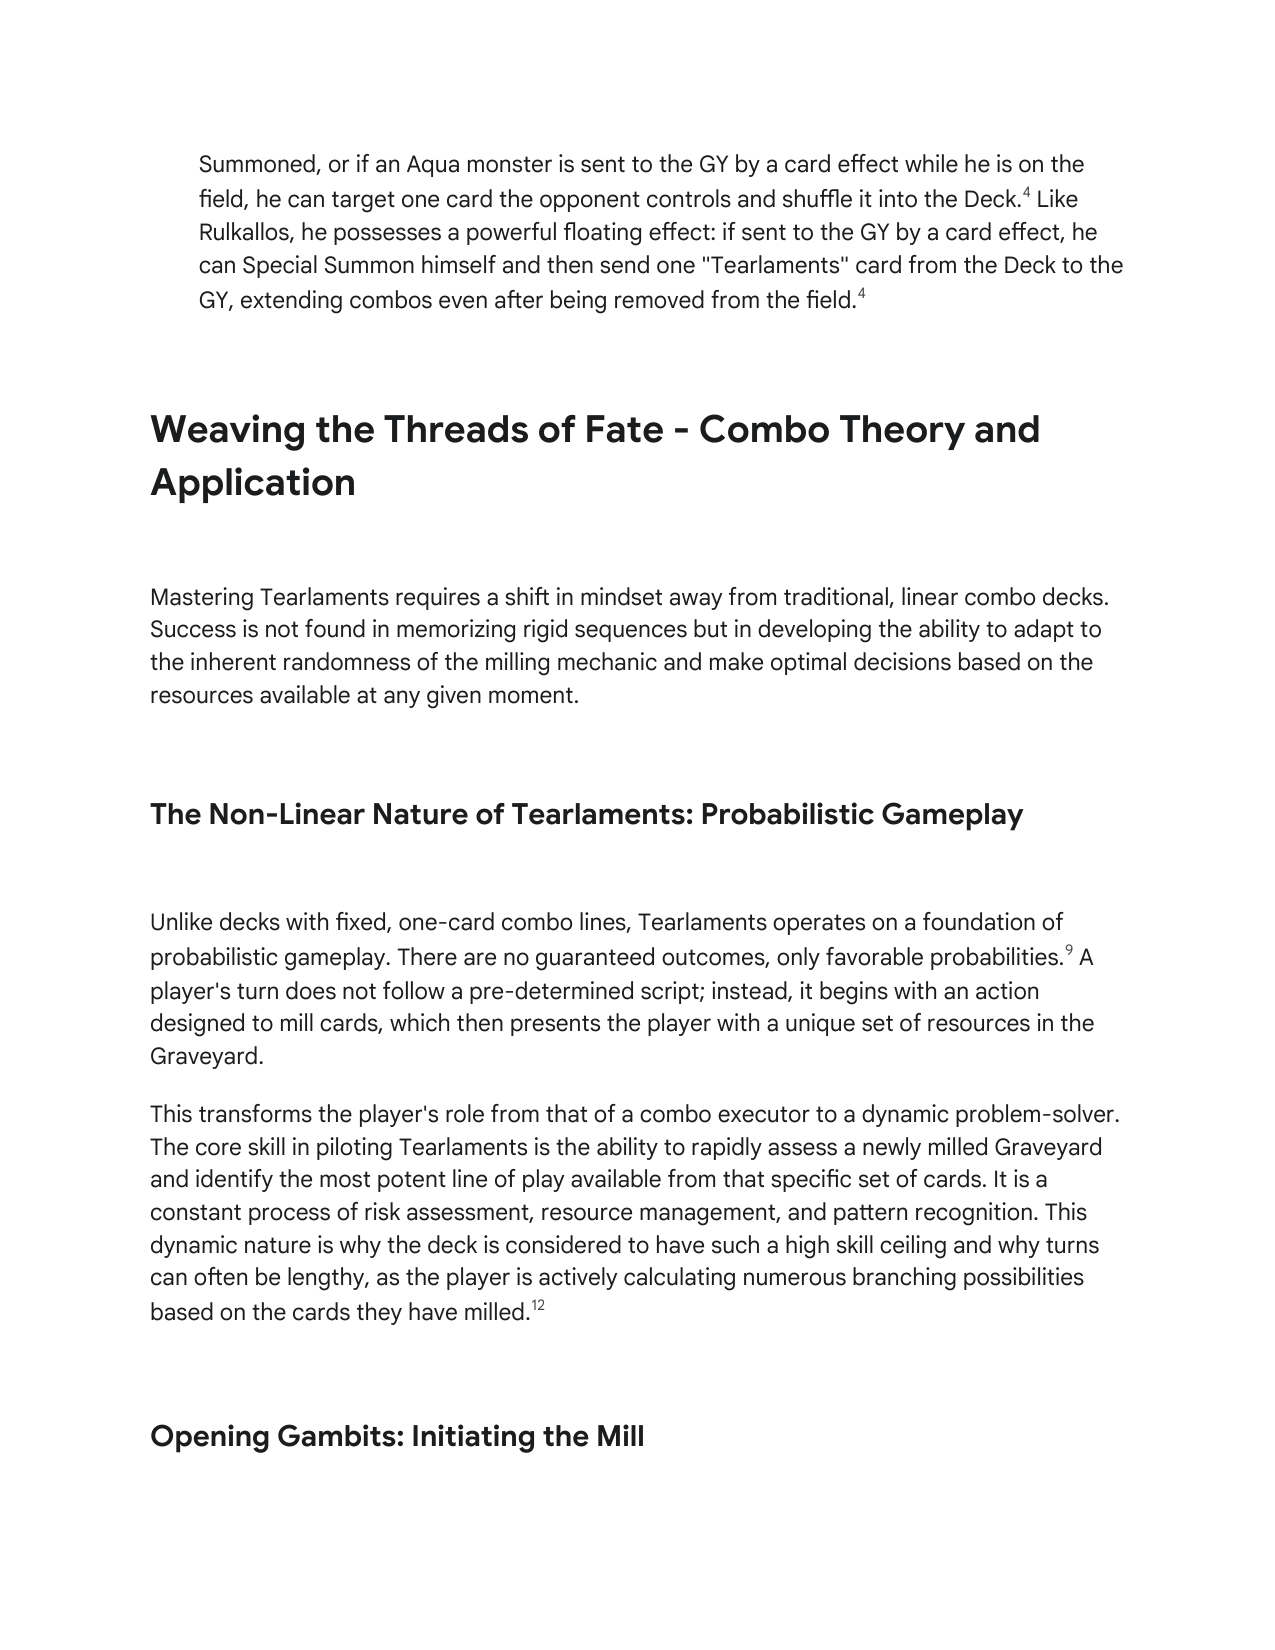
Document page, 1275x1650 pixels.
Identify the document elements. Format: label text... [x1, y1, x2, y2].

text Unlike decks with fixed, one-card combo lines, Tearlaments operates on a foundation of probabilistic gameplay. There are no guaranteed outcomes, only favorable probabilities.9 A player's turn does not follow a pre-determined script; instead, it begins with an action designed to mill cards, which then presents the player with a unique set of resources in the Graveyard. [150, 908, 1125, 1071]
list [161, 150, 1125, 316]
text Mastering Tearlaments requires a shift in mindset away from traditional, linear combo decks. Success is not found in memorizing rigid sequences but in developing the ability to adapt to the inherent randomness of the milling mechanic and make optimal decisions based on the resources available at any given moment. [150, 583, 1125, 710]
subtitle The Non-Linear Nature of Tearlaments: Probabilistic Gameplay [150, 797, 1125, 833]
subtitle Opening Gambits: Initiating the Mill [150, 1418, 1125, 1455]
subtitle Weaving the Threads of Fate - Combo Theory and Application [150, 406, 1125, 506]
text This transforms the player's role from that of a combo executor to a dynamic problem-solver. The core skill in piloting Tearlaments is the ability to rapidly assess a newly milled Graveyard and identify the most potent line of play available from that specific set of cards. It is a constant process of risk assessment, resource management, and pattern recognition. This dynamic nature is why the deck is considered to have such a high skill ceiling and why turns can often be lengthy, as the player is actively calculating numerous branching possibilities based on the cards they have milled.12 [150, 1100, 1125, 1328]
